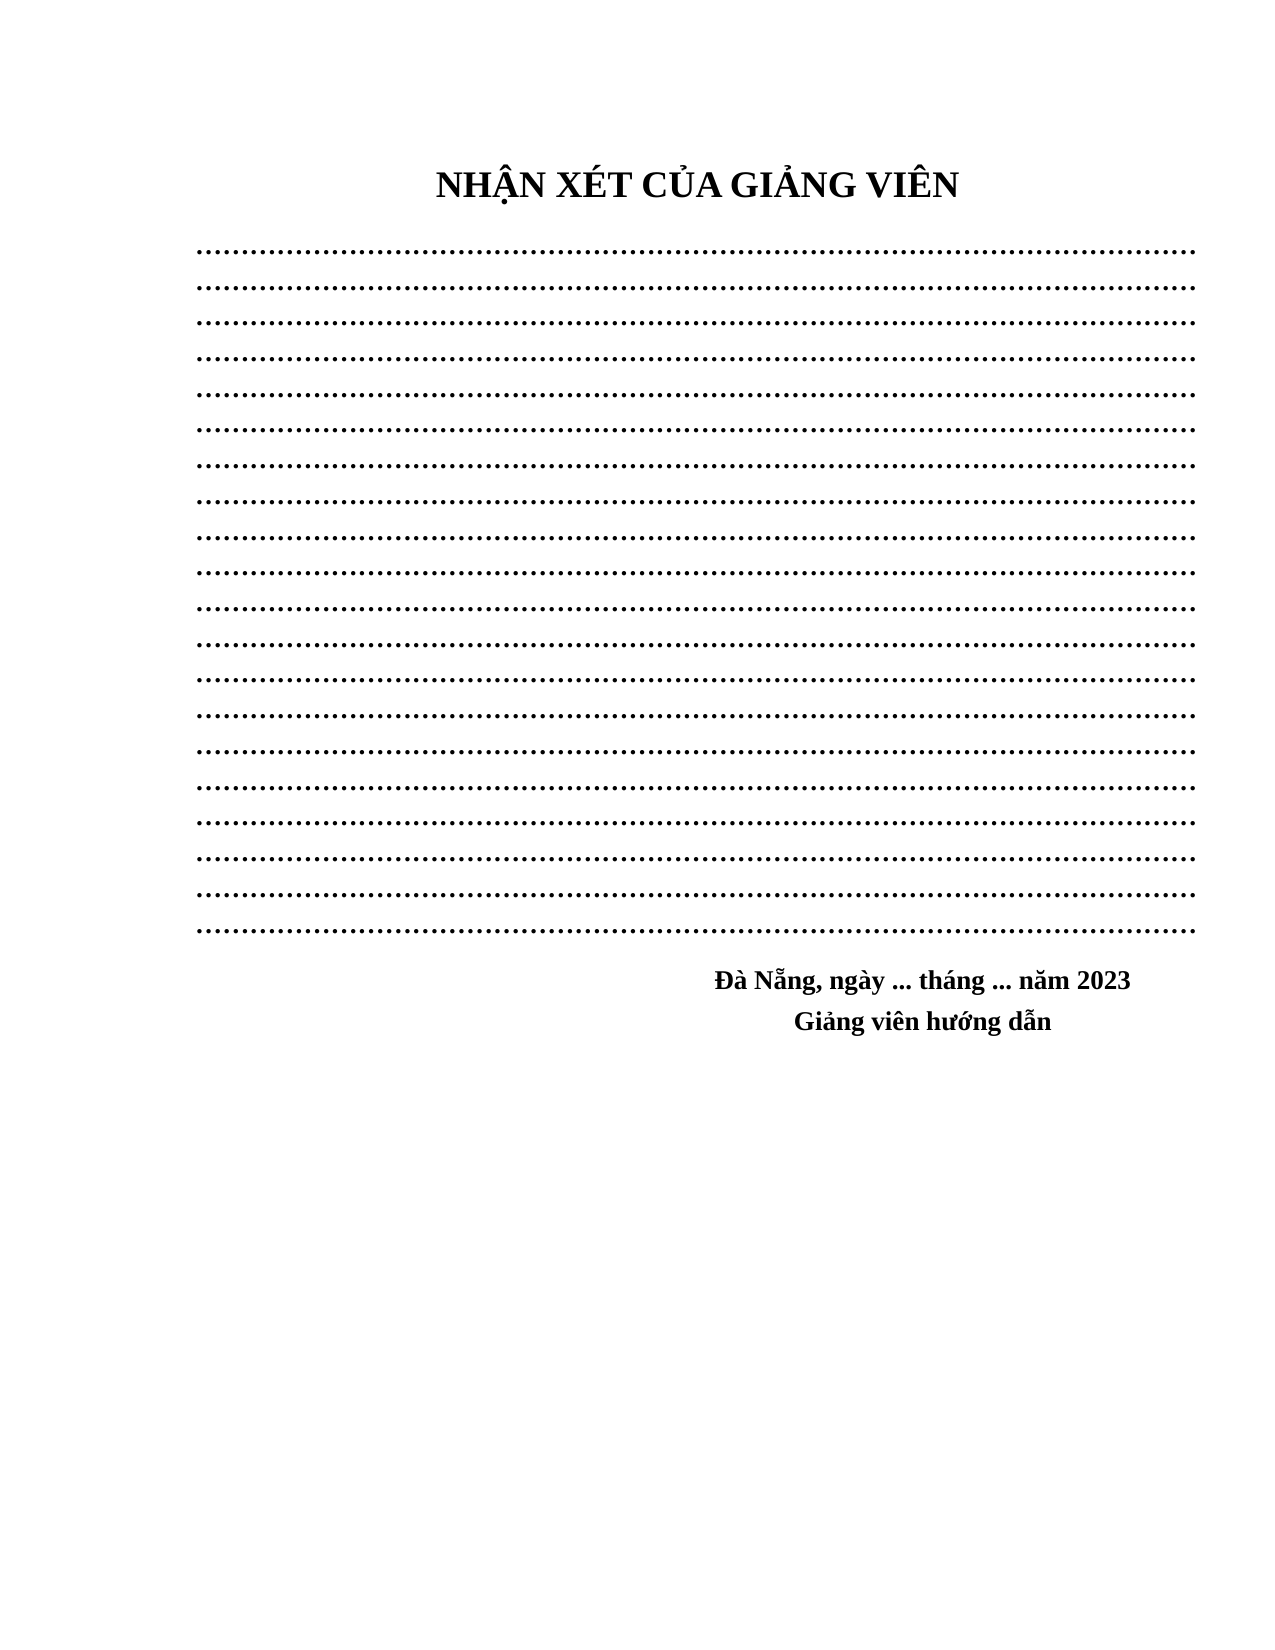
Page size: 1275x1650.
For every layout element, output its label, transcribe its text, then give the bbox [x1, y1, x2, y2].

text Đà Nẵng, ngày ... tháng ... năm 2023 [570, 964, 1200, 995]
text Giảng viên hướng dẫn [195, 1005, 1200, 1036]
subtitle NHẬN XÉT CỦA GIẢNG VIÊN [195, 162, 1200, 206]
text …………………………………………………………………………………………………………………………………………………………………………………………………………………………………………………………………………………………………………………………………………………………………………………………………………………………………………………………………………………………………………………………………………………………………………………………………………………………………………………………………………………………………………………………………………………………………………………………………………………………………………………………………………………………………………………………………………………………………………………………………………………………………………………………………………………………………………………………………………………………………………………………………………………………………………………………………………………………………………………………………………………………………………………………………………………………………………………………………………………………………………………………………………………………………………………………………………………………………………………………………………………………………………………………………………………………………………………………………………………………………………………………………………………………………………………………………………………………………………………………………………………………………………………… [195, 229, 1200, 939]
